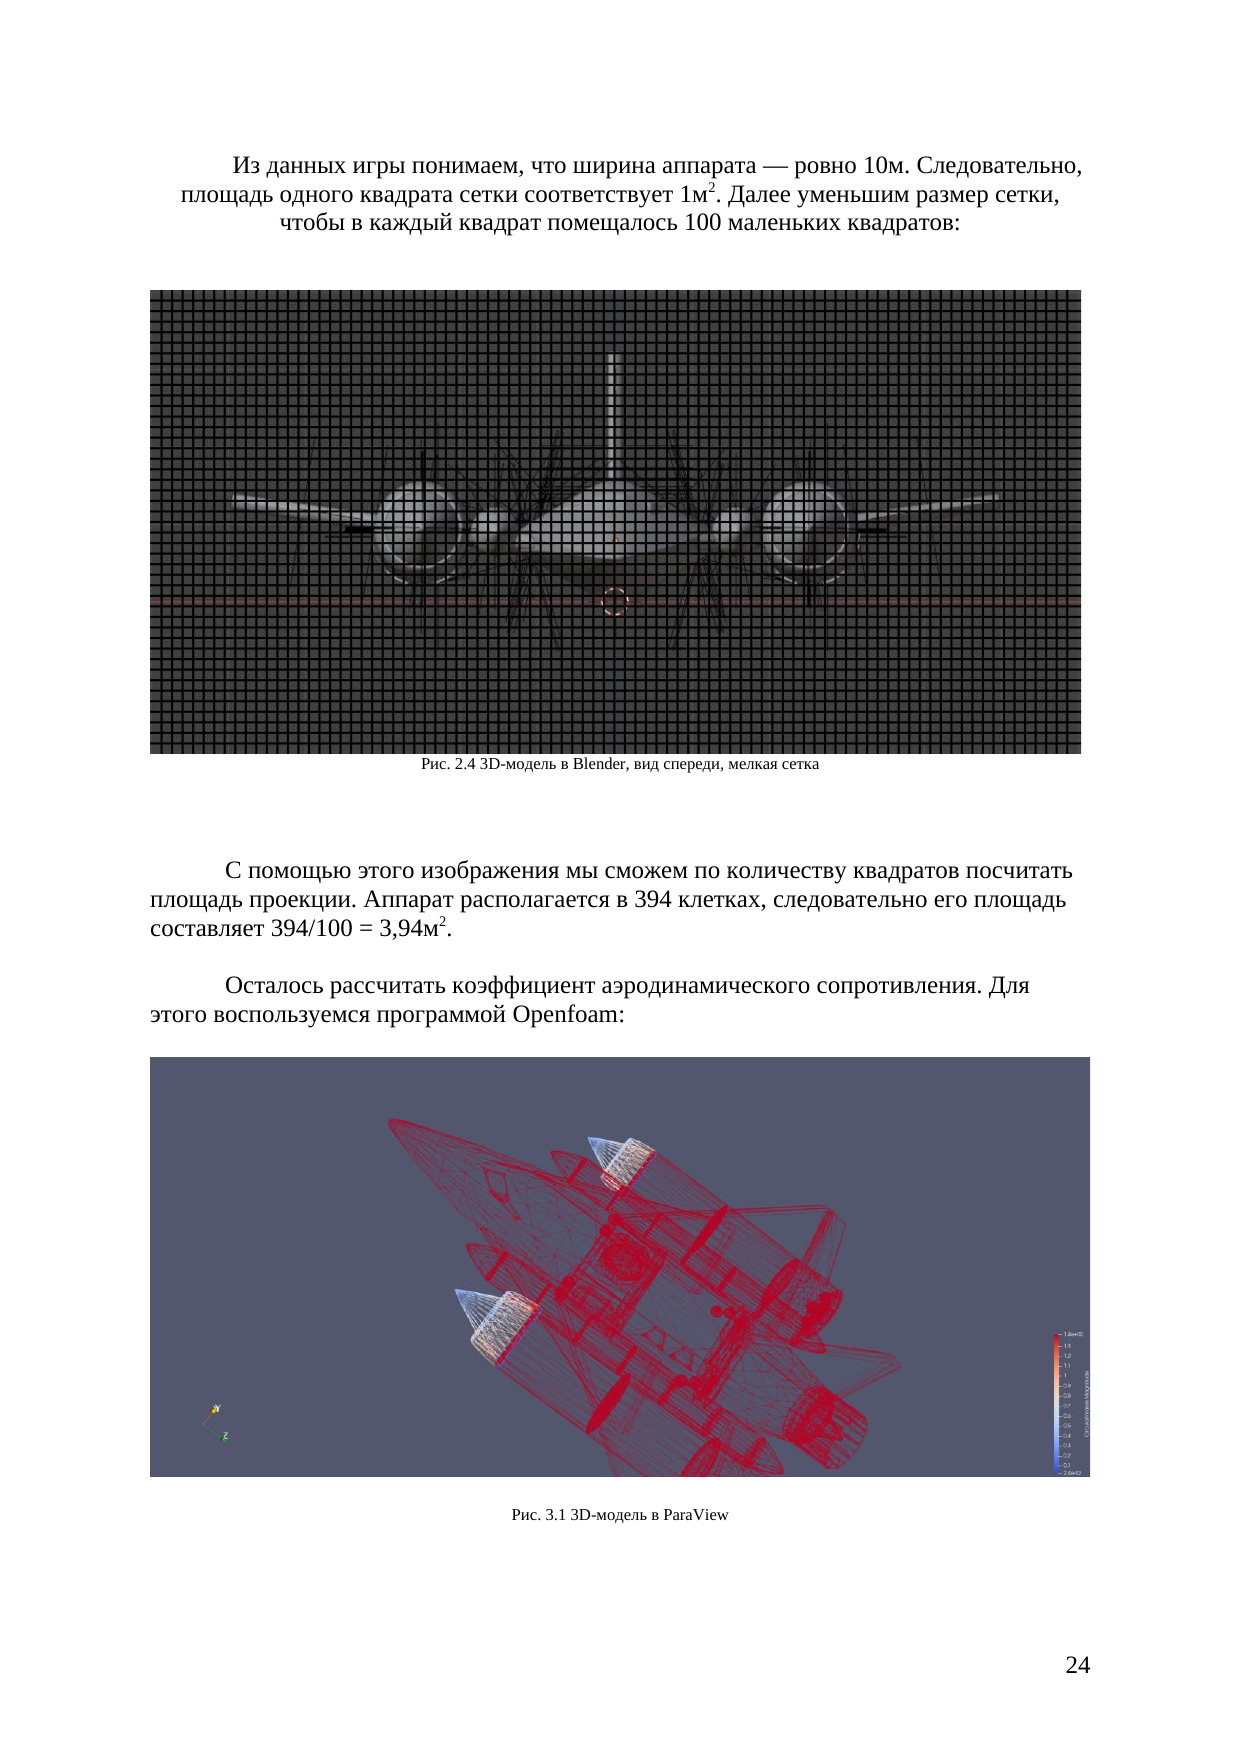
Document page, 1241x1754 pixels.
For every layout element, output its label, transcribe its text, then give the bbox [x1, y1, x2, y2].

picture [150, 1057, 1091, 1477]
text Осталось рассчитать коэффициент аэродинамического сопротивления. Для этого воспользуемся программой Openfoam: [150, 971, 1090, 1028]
text Рис. 2.4 3D-модель в Blender, вид спереди, мелкая сетка [150, 754, 1090, 773]
text Из данных игры понимаем, что ширина аппарата — ровно 10м. Следовательно, площадь одного квадрата сетки соответствует 1м2. Далее уменьшим размер сетки, чтобы в каждый квадрат помещалось 100 маленьких квадратов: [150, 150, 1090, 236]
text С помощью этого изображения мы сможем по количеству квадратов посчитать площадь проекции. Аппарат располагается в 394 клетках, следовательно его площадь составляет 394/100 = 3,94м2. [150, 856, 1090, 942]
text Рис. 3.1 3D-модель в ParaView [150, 1505, 1090, 1524]
picture [150, 290, 1082, 754]
